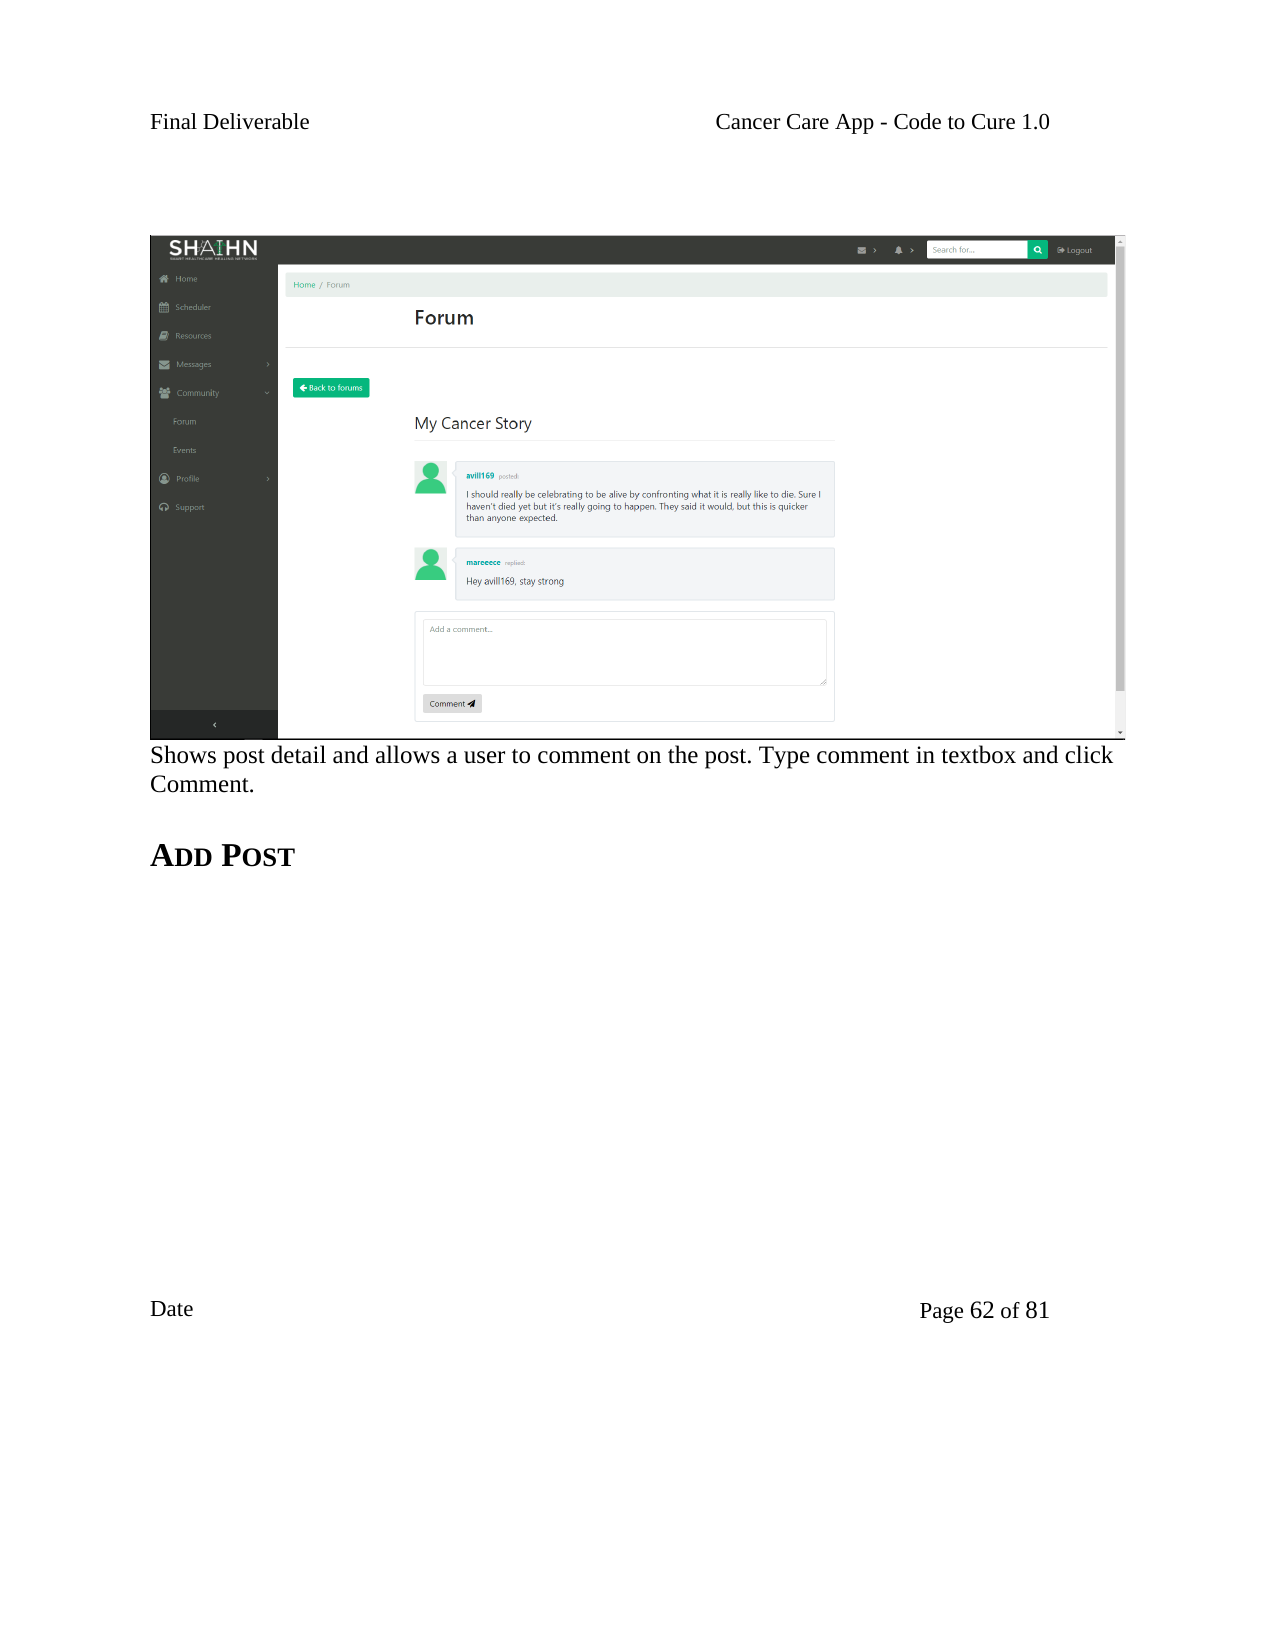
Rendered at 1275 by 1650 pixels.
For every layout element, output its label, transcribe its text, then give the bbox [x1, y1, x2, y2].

text Shows post detail and allows a user to comment on the post. Type comment in textbox and click Comment. [150, 740, 1125, 797]
text Add Post [150, 836, 1125, 874]
picture [150, 235, 1125, 740]
